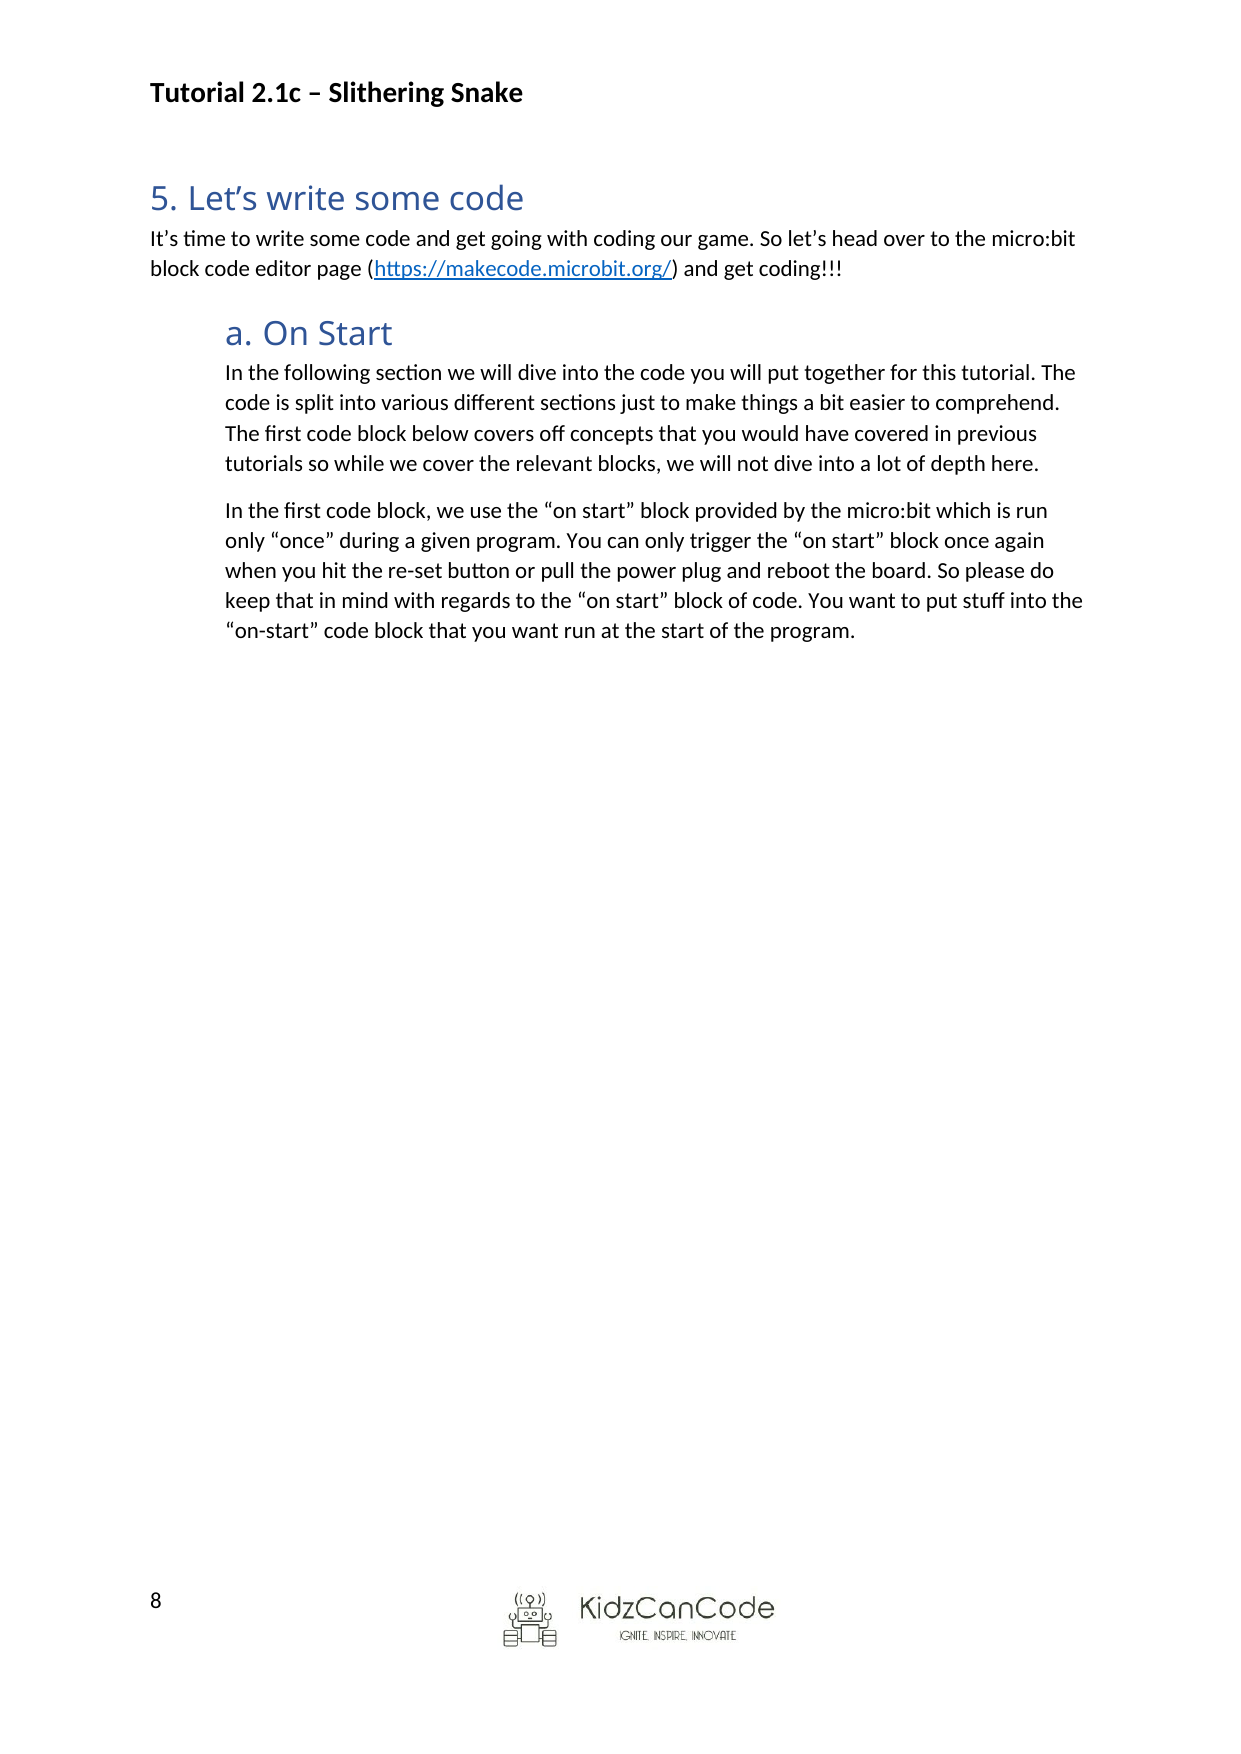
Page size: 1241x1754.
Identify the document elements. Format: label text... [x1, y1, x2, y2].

subtitle On Start [225, 309, 1090, 355]
subtitle Let’s write some code [150, 175, 1090, 220]
text It’s time to write some code and get going with coding our game. So let’s head over to the micro:bit block code editor page (https://makecode.microbit.org/) and get coding!!! [150, 224, 1090, 282]
picture [497, 1586, 781, 1653]
text In the following section we will dive into the code you will put together for this tutorial. The code is split into various different sections just to make things a bit easier to comprehend. The first code block below covers off concepts that you would have covered in previous tutorials so while we cover the relevant blocks, we will not dive into a lot of depth here. [225, 358, 1090, 477]
text In the first code block, we use the “on start” block provided by the micro:bit which is run only “once” during a given program. You can only trigger the “on start” block once again when you hit the re-set button or pull the power plug and reboot the board. So please do keep that in mind with regards to the “on start” block of code. You want to put stuff into the “on-start” code block that you want run at the start of the program. [225, 496, 1090, 645]
